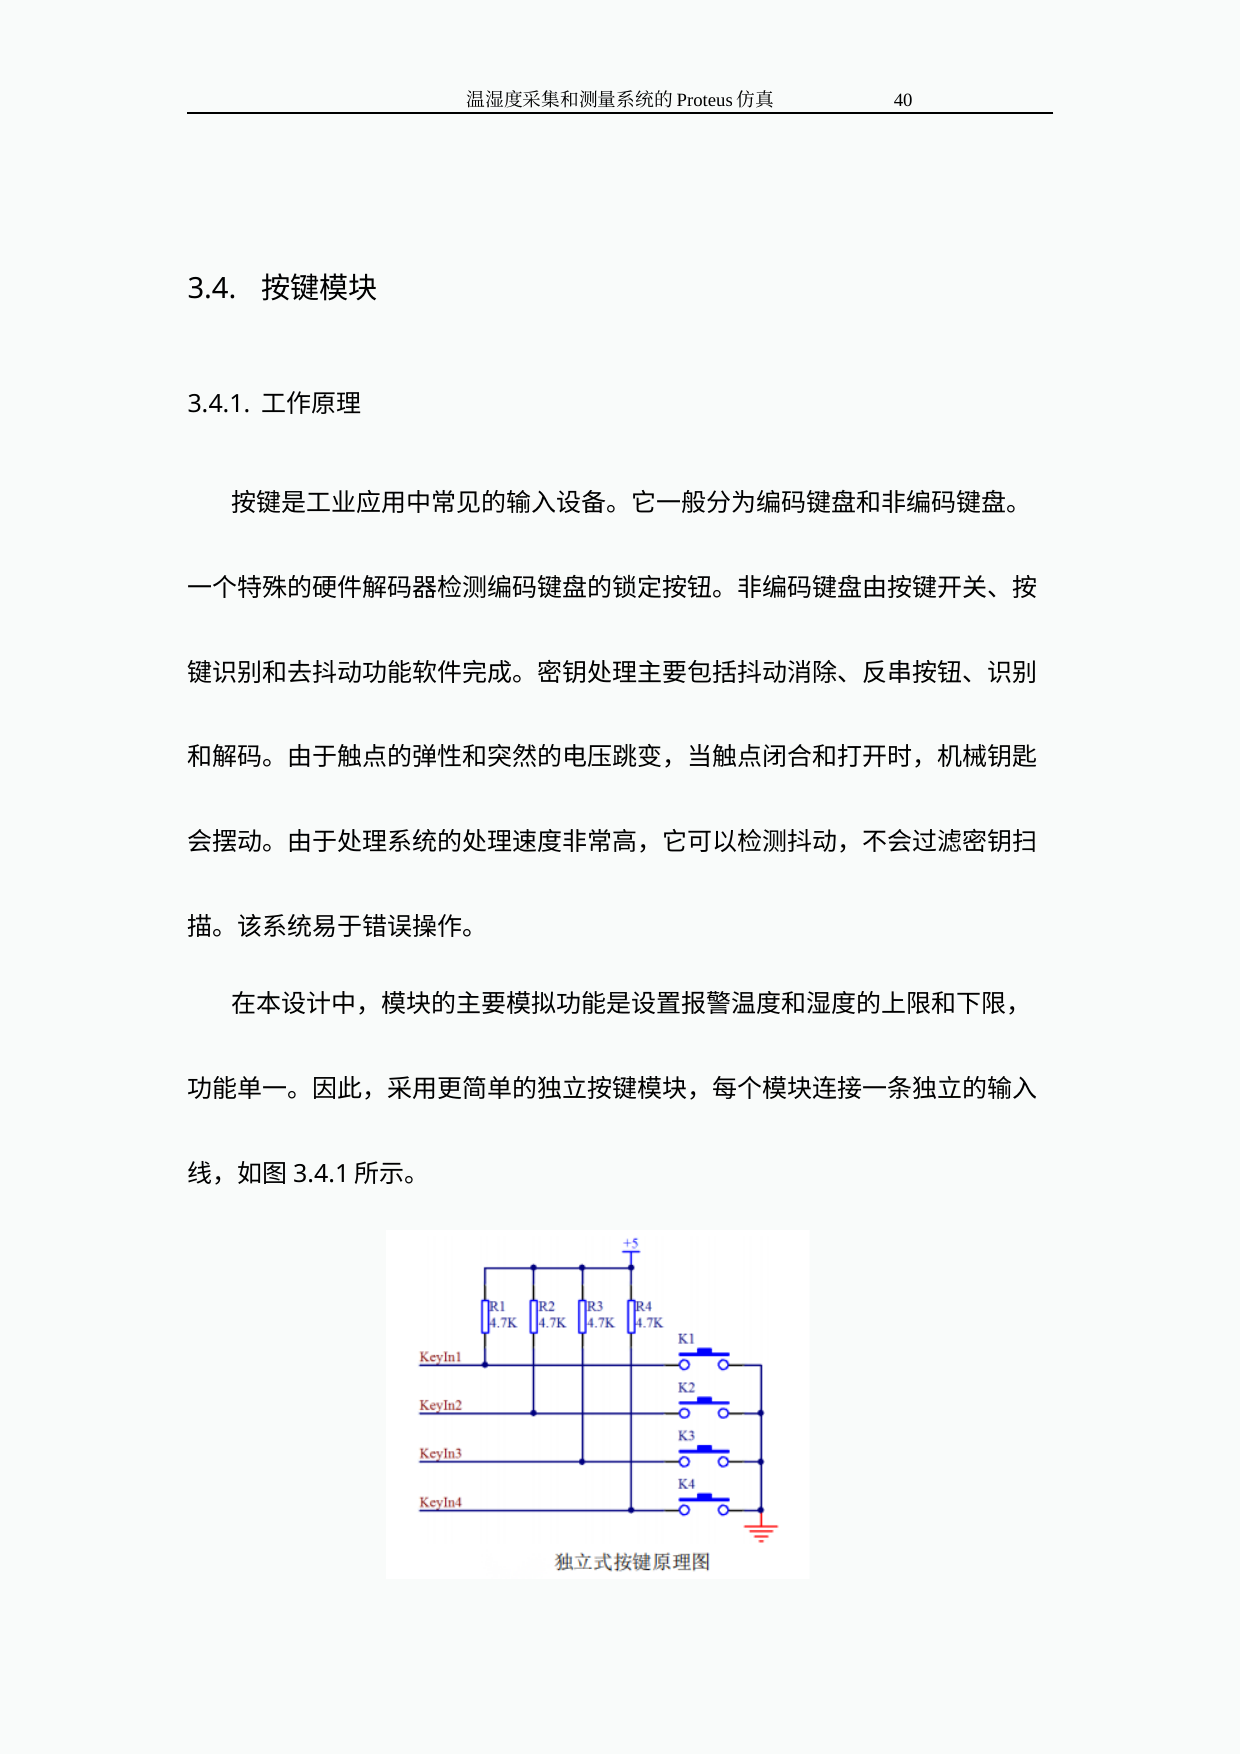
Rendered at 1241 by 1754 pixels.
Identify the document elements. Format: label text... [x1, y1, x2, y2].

text 按键是工业应用中常见的输入设备。它一般分为编码键盘和非编码键盘。一个特殊的硬件解码器检测编码键盘的锁定按钮。非编码键盘由按键开关、按键识别和去抖动功能软件完成。密钥处理主要包括抖动消除、反串按钮、识别和解码。由于触点的弹性和突然的电压跳变，当触点闭合和打开时，机械钥匙会摆动。由于处理系统的处理速度非常高，它可以检测抖动，不会过滤密钥扫描。该系统易于错误操作。 [187, 466, 1053, 959]
text 在本设计中，模块的主要模拟功能是设置报警温度和湿度的上限和下限，功能单一。因此，采用更简单的独立按键模块，每个模块连接一条独立的输入线，如图 3.4.1所示。 [187, 968, 1053, 1206]
list 工作原理 [187, 383, 1053, 420]
picture [386, 1230, 810, 1579]
list 按键模块 [187, 264, 1053, 307]
